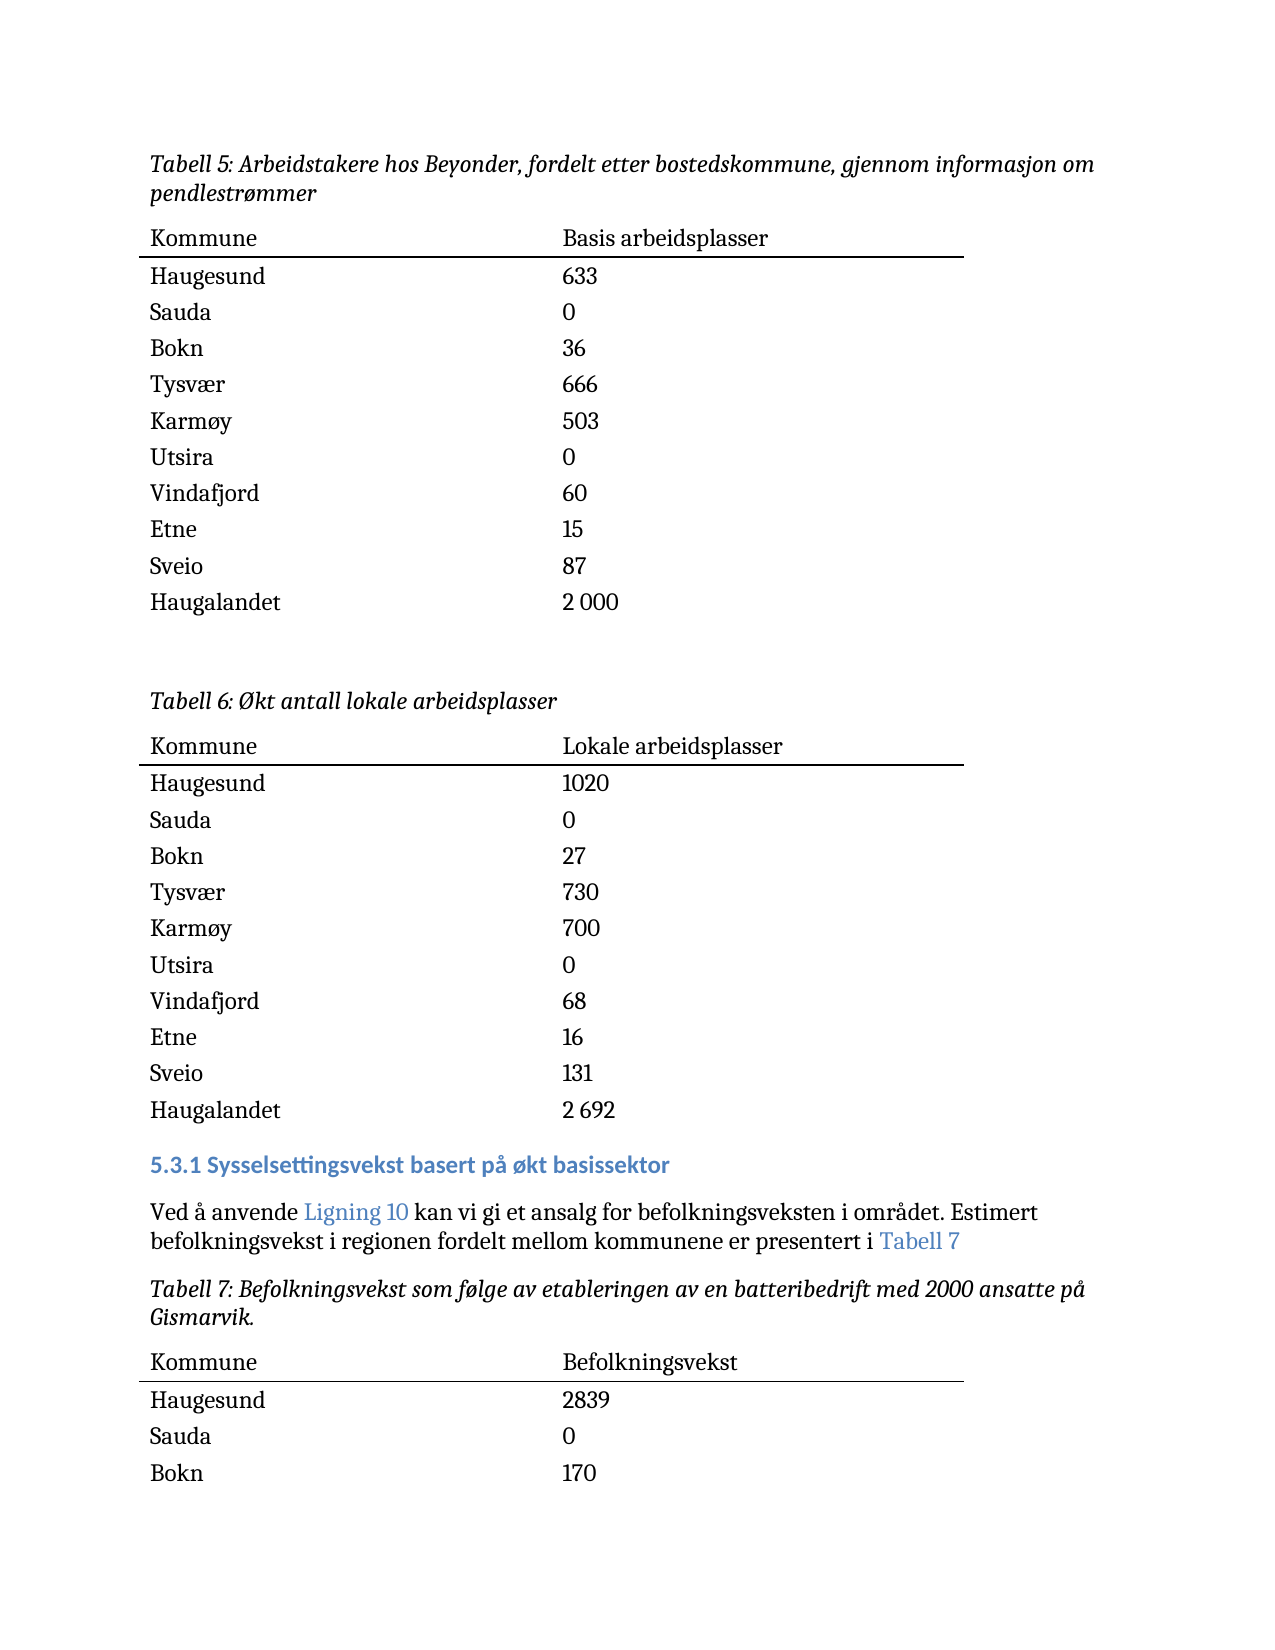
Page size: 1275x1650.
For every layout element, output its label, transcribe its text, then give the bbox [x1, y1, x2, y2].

table_cell Haugesund [139, 258, 551, 294]
table_header Befolkningsvekst [551, 1345, 964, 1381]
table_cell Karmøy [139, 911, 551, 947]
table_cell Utsira [139, 947, 551, 983]
table_header Basis arbeidsplasser [551, 220, 964, 256]
table_cell Vindafjord [139, 983, 551, 1019]
table_header Kommune [139, 1345, 551, 1381]
table_cell 0 [551, 1419, 964, 1455]
table_header Lokale arbeidsplasser [551, 728, 964, 764]
table_cell Sveio [139, 1056, 551, 1092]
table_cell Karmøy [139, 403, 551, 439]
table_cell 36 [551, 330, 964, 367]
table_cell 730 [551, 874, 964, 911]
table_header Kommune [139, 220, 551, 256]
text Ved å anvende Ligning 10 kan vi gi et ansalg for befolkningsveksten i området. Estimert befolkningsvekst i regionen fordelt mellom kommunene er presentert i Tabell 7 [150, 1198, 1125, 1256]
table_cell 633 [551, 258, 964, 294]
table_cell Sauda [139, 802, 551, 838]
table_cell Bokn [139, 1455, 551, 1491]
table_cell 0 [551, 439, 964, 475]
table_cell Haugalandet [139, 584, 551, 620]
table_cell 700 [551, 911, 964, 947]
table_cell 68 [551, 983, 964, 1019]
table_cell Sauda [139, 294, 551, 330]
table_header Kommune [139, 728, 551, 764]
table_cell 15 [551, 512, 964, 548]
table_cell Haugesund [139, 766, 551, 802]
table_cell Bokn [139, 330, 551, 367]
table_cell Bokn [139, 838, 551, 874]
text Tabell 6: Økt antall lokale arbeidsplasser [150, 687, 1125, 715]
table_cell Tysvær [139, 367, 551, 403]
table_cell Haugesund [139, 1382, 551, 1418]
table_cell 1020 [551, 766, 964, 802]
table_cell 16 [551, 1019, 964, 1056]
text Tabell 5: Arbeidstakere hos Beyonder, fordelt etter bostedskommune, gjennom informasjon om pendlestrømmer [150, 150, 1125, 207]
table_cell Haugalandet [139, 1092, 551, 1128]
table_cell 0 [551, 294, 964, 330]
table_cell 0 [551, 802, 964, 838]
table_cell Etne [139, 1019, 551, 1056]
table_cell Tysvær [139, 874, 551, 911]
table_cell 131 [551, 1056, 964, 1092]
table_cell 2 692 [551, 1092, 964, 1128]
table_cell 60 [551, 475, 964, 512]
table_cell Sveio [139, 548, 551, 584]
table_cell 2 000 [551, 584, 964, 620]
table_cell 503 [551, 403, 964, 439]
table_cell Sauda [139, 1419, 551, 1455]
table_cell 666 [551, 367, 964, 403]
table_cell 27 [551, 838, 964, 874]
table_cell Etne [139, 512, 551, 548]
subtitle 5.3.1 Sysselsettingsvekst basert på økt basissektor [150, 1149, 1125, 1179]
table_cell 87 [551, 548, 964, 584]
table_cell 170 [551, 1455, 964, 1491]
table_cell 0 [551, 947, 964, 983]
text Tabell 7: Befolkningsvekst som følge av etableringen av en batteribedrift med 2000 ansatte på Gismarvik. [150, 1274, 1125, 1332]
table_cell Utsira [139, 439, 551, 475]
table_cell Vindafjord [139, 475, 551, 512]
table_cell 2839 [551, 1382, 964, 1418]
